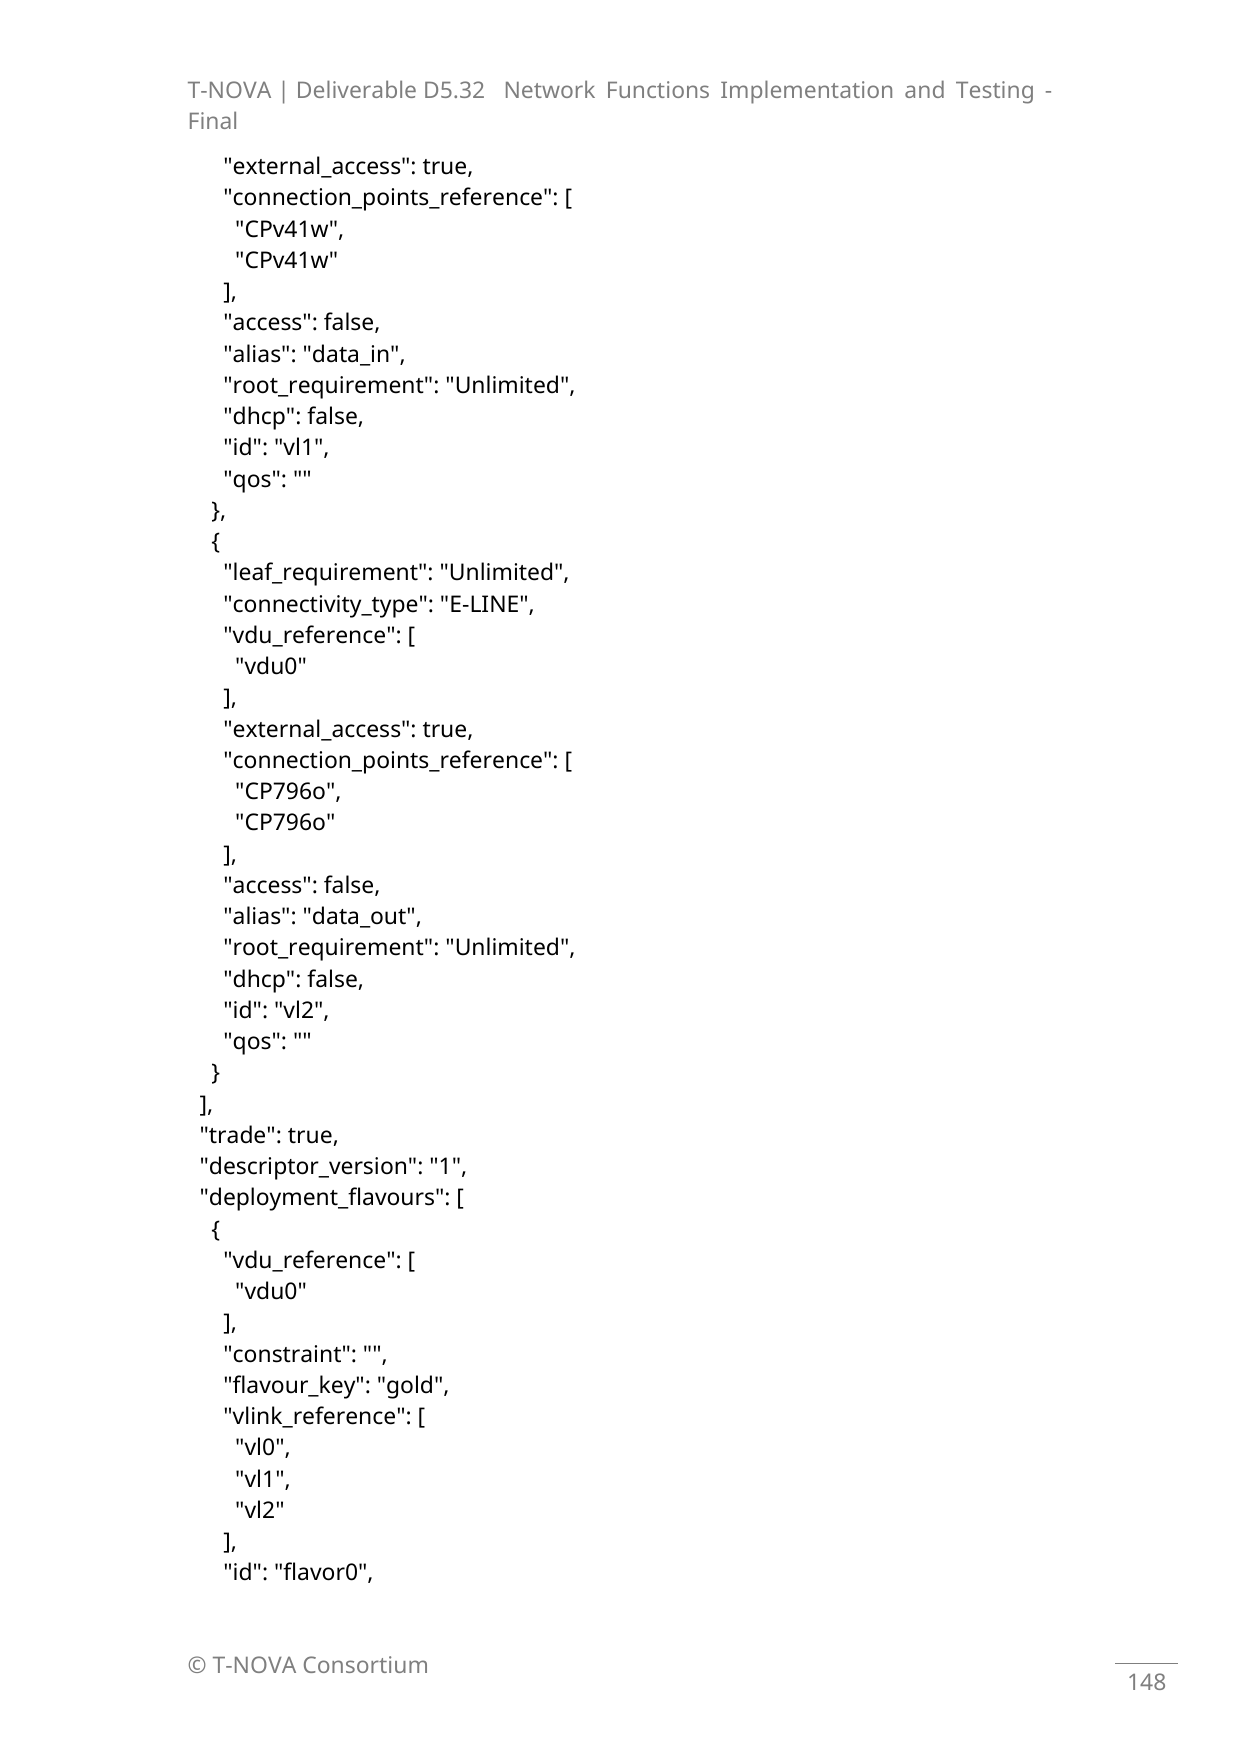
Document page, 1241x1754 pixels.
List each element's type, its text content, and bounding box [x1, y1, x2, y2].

text "vl1", [187, 1462, 1053, 1494]
text "root_requirement": "Unlimited", [187, 369, 1053, 400]
text "qos": "" [187, 1025, 1053, 1056]
text "id": "flavor0", [187, 1556, 1053, 1587]
text ], [187, 1306, 1053, 1337]
text "alias": "data_in", [187, 337, 1053, 369]
text "flavour_key": "gold", [187, 1369, 1053, 1400]
text "constraint": "", [187, 1337, 1053, 1369]
text ], [187, 837, 1053, 869]
text { [187, 1212, 1053, 1244]
text "descriptor_version": "1", [187, 1150, 1053, 1181]
text "qos": "" [187, 462, 1053, 494]
text "vdu_reference": [ [187, 1244, 1053, 1275]
text "vdu0" [187, 1275, 1053, 1306]
text "vdu_reference": [ [187, 619, 1053, 650]
text "CP796o", [187, 775, 1053, 806]
text "connection_points_reference": [ [187, 744, 1053, 775]
text "external_access": true, [187, 150, 1053, 181]
text { [187, 525, 1053, 556]
text "trade": true, [187, 1119, 1053, 1150]
text ], [187, 275, 1053, 306]
text ], [187, 681, 1053, 712]
text "alias": "data_out", [187, 900, 1053, 931]
text "vlink_reference": [ [187, 1400, 1053, 1431]
text "external_access": true, [187, 712, 1053, 744]
text "CPv41w", [187, 212, 1053, 244]
text "vl2" [187, 1494, 1053, 1525]
text "deployment_flavours": [ [187, 1181, 1053, 1212]
text "access": false, [187, 869, 1053, 900]
text "dhcp": false, [187, 962, 1053, 994]
text "vl0", [187, 1431, 1053, 1462]
text "CP796o" [187, 806, 1053, 837]
text "id": "vl2", [187, 994, 1053, 1025]
text "vdu0" [187, 650, 1053, 681]
text "root_requirement": "Unlimited", [187, 931, 1053, 962]
text "access": false, [187, 306, 1053, 337]
text "connectivity_type": "E-LINE", [187, 587, 1053, 619]
text }, [187, 494, 1053, 525]
text } [187, 1056, 1053, 1087]
text "CPv41w" [187, 244, 1053, 275]
text "id": "vl1", [187, 431, 1053, 462]
text ], [187, 1087, 1053, 1119]
text ], [187, 1525, 1053, 1556]
text "leaf_requirement": "Unlimited", [187, 556, 1053, 587]
text "connection_points_reference": [ [187, 181, 1053, 212]
text "dhcp": false, [187, 400, 1053, 431]
